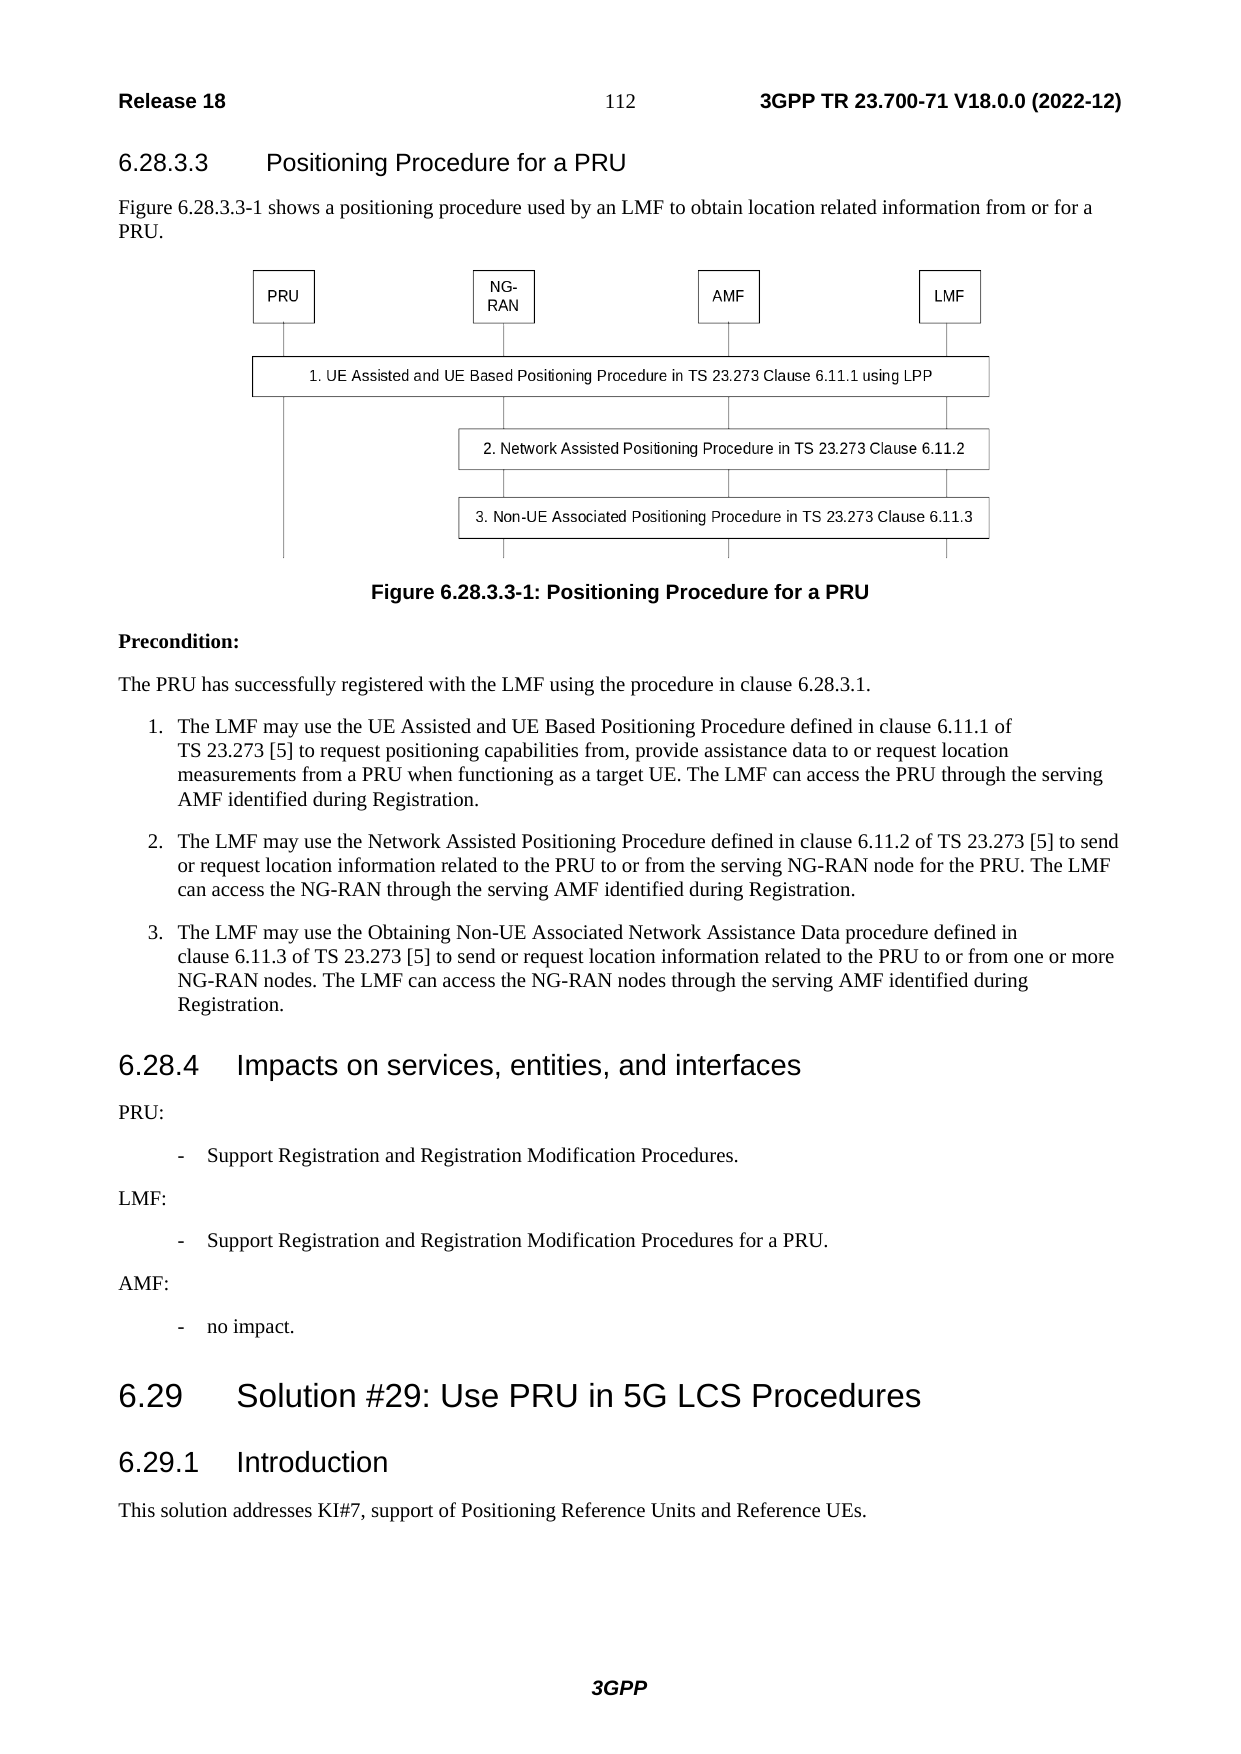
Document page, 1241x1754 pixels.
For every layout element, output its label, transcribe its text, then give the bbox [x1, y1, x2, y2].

text 3. The LMF may use the Obtaining Non-UE Associated Network Assistance Data procedure defined in clause 6.11.3 of TS 23.273 [5] to send or request location information related to the PRU to or from one or more NG-RAN nodes. The LMF can access the NG-RAN nodes through the serving AMF identified during Registration. [148, 920, 1122, 1016]
text PRU: [118, 1100, 1122, 1124]
text Figure 6.28.3.3-1 shows a positioning procedure used by an LMF to obtain location related information from or for a PRU. [118, 195, 1122, 243]
subtitle 6.28.4 Impacts on services, entities, and interfaces [118, 1048, 1122, 1081]
text - Support Registration and Registration Modification Procedures. [148, 1143, 1122, 1167]
text 2. The LMF may use the Network Assisted Positioning Procedure defined in clause 6.11.2 of TS 23.273 [5] to send or request location information related to the PRU to or from the serving NG-RAN node for the PRU. The LMF can access the NG-RAN through the serving AMF identified during Registration. [148, 829, 1122, 901]
text - no impact. [148, 1314, 1122, 1338]
text LMF: [118, 1186, 1122, 1210]
text The PRU has successfully registered with the LMF using the procedure in clause 6.28.3.1. [118, 671, 1122, 696]
subtitle 6.29.1 Introduction [118, 1445, 1122, 1479]
text 1. The LMF may use the UE Assisted and UE Based Positioning Procedure defined in clause 6.11.1 of TS 23.273 [5] to request positioning capabilities from, provide assistance data to or request location measurements from a PRU when functioning as a target UE. The LMF can access the PRU through the serving AMF identified during Registration. [148, 714, 1122, 811]
text Figure 6.28.3.3-1: Positioning Procedure for a PRU [118, 580, 1122, 604]
text This solution addresses KI#7, support of Positioning Reference Units and Reference UEs. [118, 1498, 1122, 1522]
text Precondition: [118, 629, 1122, 653]
subtitle 6.29 Solution #29: Use PRU in 5G LCS Procedures [118, 1376, 1122, 1414]
text - Support Registration and Registration Modification Procedures for a PRU. [148, 1228, 1122, 1252]
text AMF: [118, 1271, 1122, 1295]
subtitle 6.28.3.3 Positioning Procedure for a PRU [118, 147, 1122, 176]
